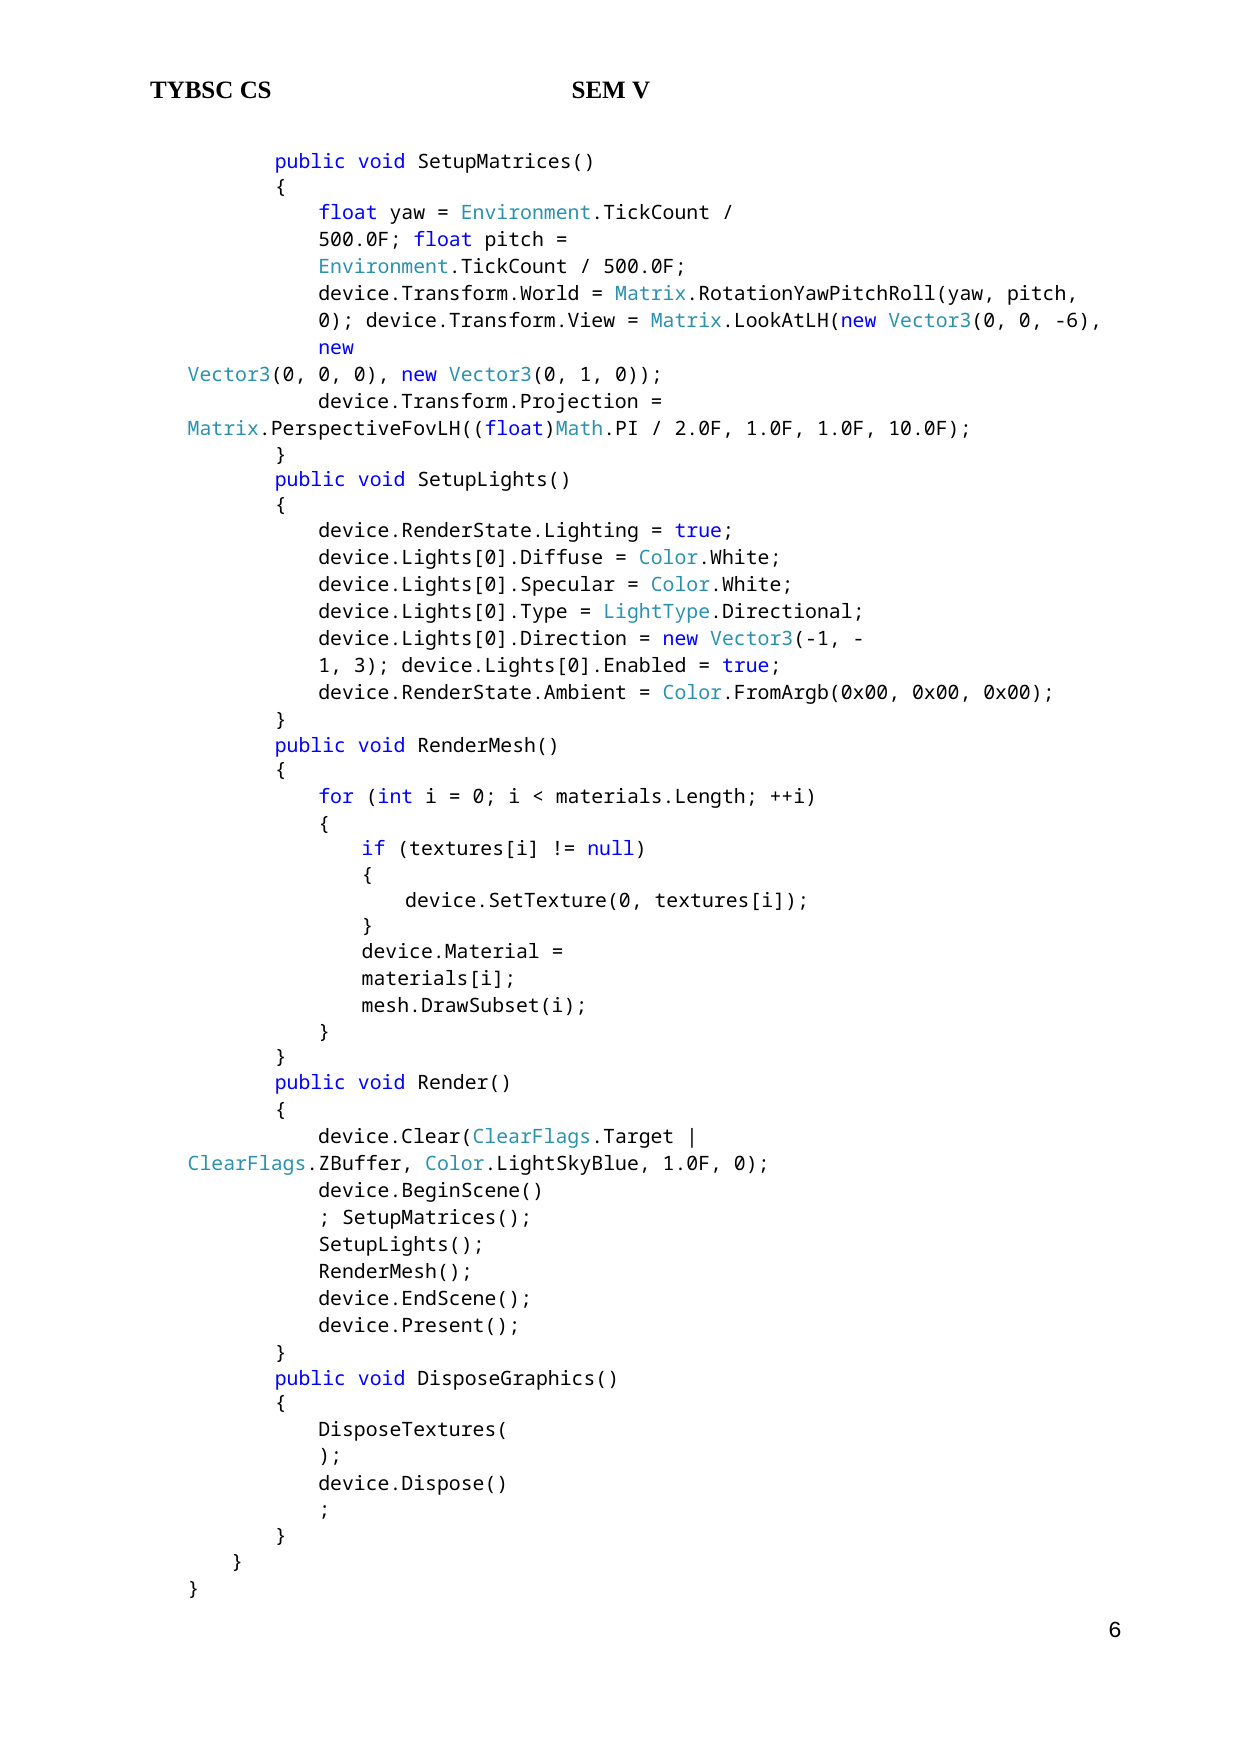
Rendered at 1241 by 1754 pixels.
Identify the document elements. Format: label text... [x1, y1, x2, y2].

text device.RenderState.Ambient = Color.FromArgb(0x00, 0x00, 0x00); [318, 678, 1121, 705]
text } [274, 442, 1121, 466]
text if (textures[i] != null) [361, 836, 1121, 861]
text public void DisposeGraphics() [274, 1365, 1121, 1390]
text for (int i = 0; i < materials.Length; ++i) [318, 782, 1121, 809]
text } [274, 705, 1121, 732]
text public void Render() [274, 1068, 1121, 1095]
text { [274, 1095, 1121, 1122]
text device.SetTexture(0, textures[i]); [405, 888, 1121, 912]
text public void SetupMatrices() [274, 149, 1121, 174]
text { [361, 861, 1121, 888]
text } [274, 1338, 1121, 1365]
text { [274, 1390, 1121, 1415]
text { [274, 491, 1121, 516]
text device.BeginScene(); SetupMatrices(); SetupLights(); RenderMesh(); device.EndScene(); device.Present(); [318, 1176, 546, 1338]
text { [318, 809, 1121, 836]
text device.Material = materials[i]; mesh.DrawSubset(i); [361, 937, 699, 1018]
text device.Transform.World = Matrix.RotationYawPitchRoll(yaw, pitch, 0); device.Transform.View = Matrix.LookAtLH(new Vector3(0, 0, -6), new [318, 279, 1121, 361]
text } [187, 1574, 1121, 1602]
text DisposeTextures(); device.Dispose(); [318, 1415, 514, 1523]
text { [274, 757, 1121, 782]
text float yaw = Environment.TickCount / 500.0F; float pitch = Environment.TickCount / 500.0F; [318, 199, 808, 279]
text device.RenderState.Lighting = true; device.Lights[0].Diffuse = Color.White; device.Lights[0].Specular = Color.White; device.Lights[0].Type = LightType.Directional; device.Lights[0].Direction = new Vector3(-1, -1, 3); device.Lights[0].Enabled = true; [318, 516, 886, 678]
text device.Clear(ClearFlags.Target | ClearFlags.ZBuffer, Color.LightSkyBlue, 1.0F, 0); [187, 1122, 886, 1176]
text device.Transform.Projection = Matrix.PerspectiveFovLH((float)Math.PI / 2.0F, 1.0F, 1.0F, 10.0F); [187, 388, 1081, 442]
text } [274, 1043, 1121, 1068]
text } [231, 1547, 1121, 1574]
text } [274, 1523, 1121, 1547]
text } [361, 912, 1121, 937]
text } [318, 1018, 1121, 1043]
text public void SetupLights() [274, 466, 1121, 491]
text public void RenderMesh() [274, 732, 1121, 757]
text Vector3(0, 0, 0), new Vector3(0, 1, 0)); [187, 361, 1121, 388]
text { [274, 174, 1121, 199]
